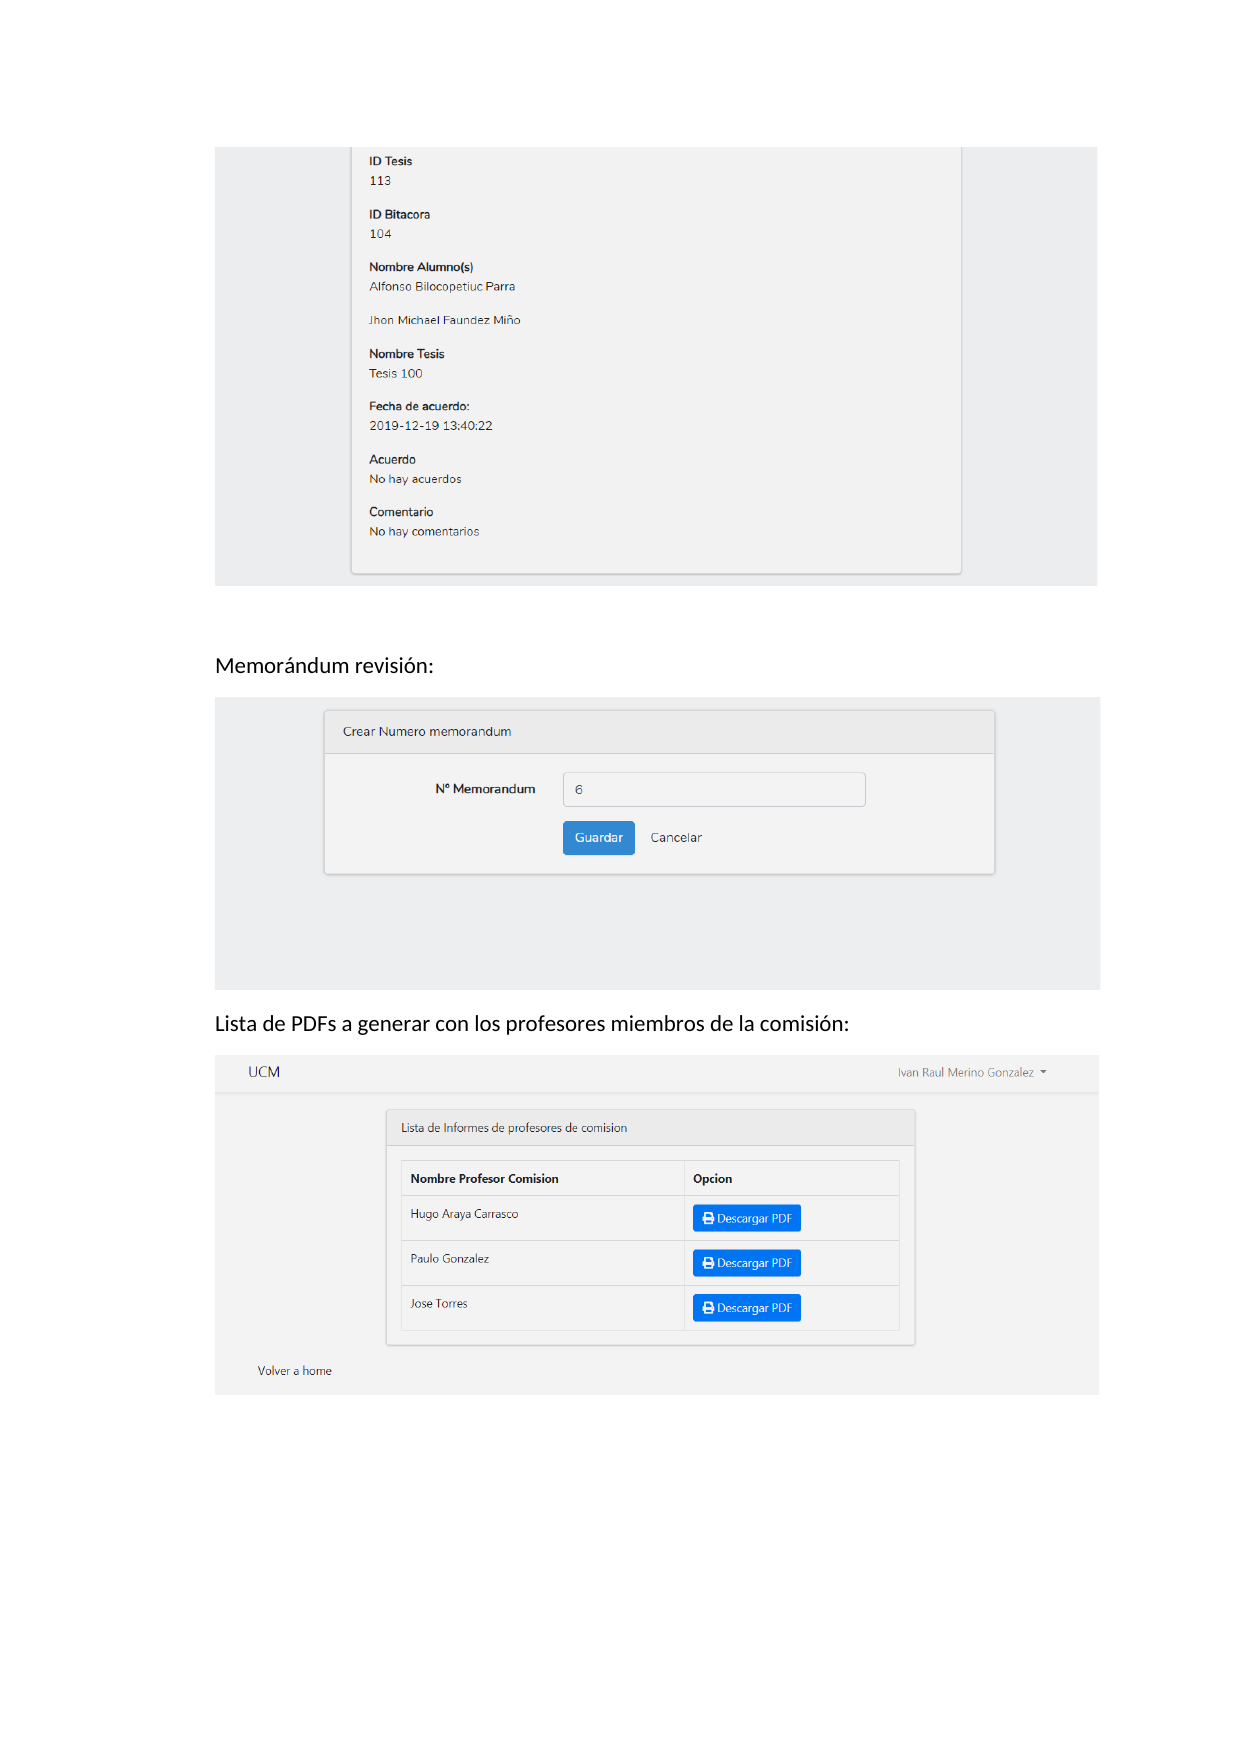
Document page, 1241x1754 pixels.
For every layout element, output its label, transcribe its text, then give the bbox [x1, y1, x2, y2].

picture [214, 147, 1098, 586]
picture [214, 697, 1101, 990]
picture [214, 1055, 1099, 1395]
text Memorándum revisión: [215, 651, 1063, 679]
text Lista de PDFs a generar con los profesores miembros de la comisión: [215, 1009, 1063, 1037]
